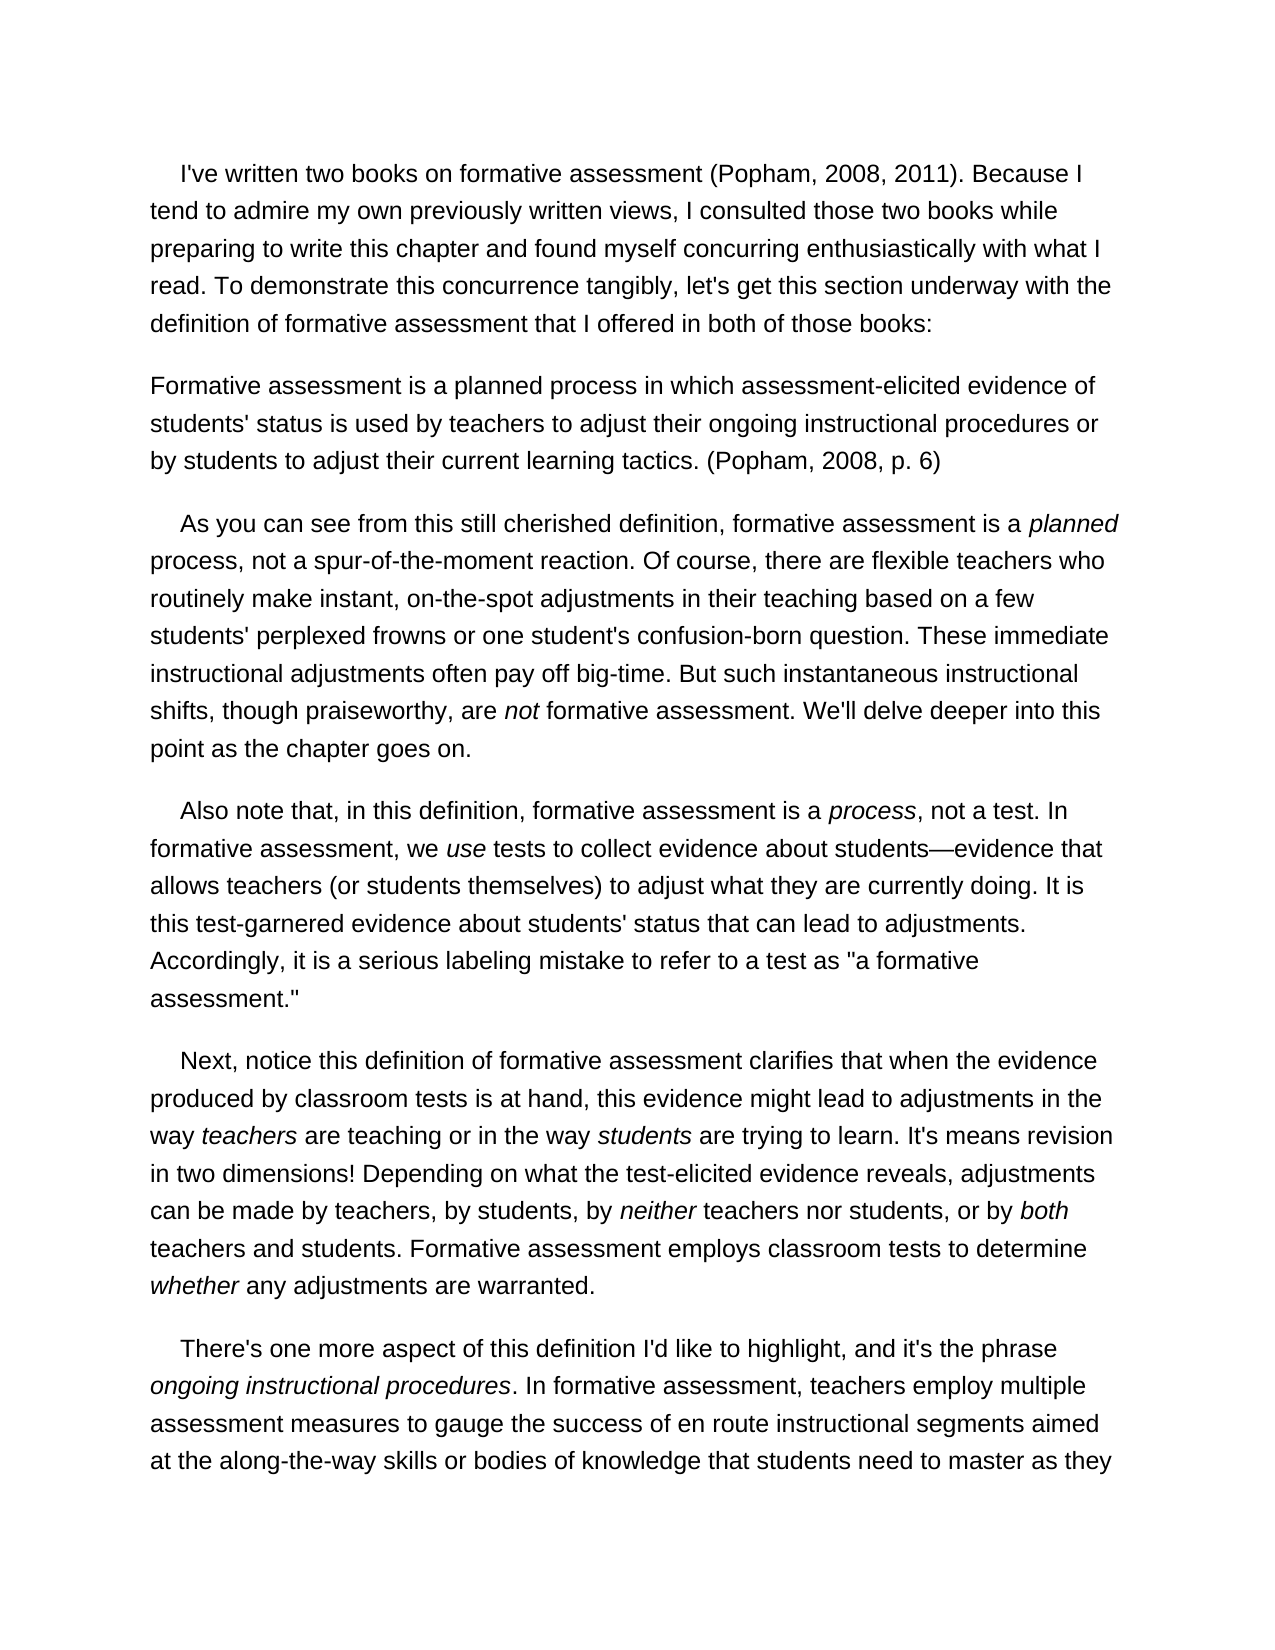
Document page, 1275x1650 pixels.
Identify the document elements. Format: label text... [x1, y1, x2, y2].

text I've written two books on formative assessment (Popham, 2008, 2011). Because I tend to admire my own previously written views, I consulted those two books while preparing to write this chapter and found myself concurring enthusiastically with what I read. To demonstrate this concurrence tangibly, let's get this section underway with the definition of formative assessment that I offered in both of those books: [150, 150, 1125, 337]
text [150, 1325, 1125, 1475]
text Next, notice this definition of formative assessment clarifies that when the evidence produced by classroom tests is at hand, this evidence might lead to adjustments in the way teachers are teaching or in the way students are trying to learn. It's means revision in two dimensions! Depending on what the test-elicited evidence reveals, adjustments can be made by teachers, by students, by neither teachers nor students, or by both teachers and students. Formative assessment employs classroom tests to determine whether any adjustments are warranted. [150, 1037, 1125, 1300]
text As you can see from this still cherished definition, formative assessment is a planned process, not a spur-of-the-moment reaction. Of course, there are flexible teachers who routinely make instant, on-the-spot adjustments in their teaching based on a few students' perplexed frowns or one student's confusion-born question. These immediate instructional adjustments often pay off big-time. But such instantaneous instructional shifts, though praiseworthy, are not formative assessment. We'll delve deeper into this point as the chapter goes on. [150, 500, 1125, 762]
text Also note that, in this definition, formative assessment is a process, not a test. In formative assessment, we use tests to collect evidence about students—evidence that allows teachers (or students themselves) to adjust what they are currently doing. It is this test-garnered evidence about students' status that can lead to adjustments. Accordingly, it is a serious labeling mistake to refer to a test as "a formative assessment." [150, 787, 1125, 1012]
text Formative assessment is a planned process in which assessment-elicited evidence of students' status is used by teachers to adjust their ongoing instructional procedures or by students to adjust their current learning tactics. (Popham, 2008, p. 6) [150, 362, 1125, 475]
